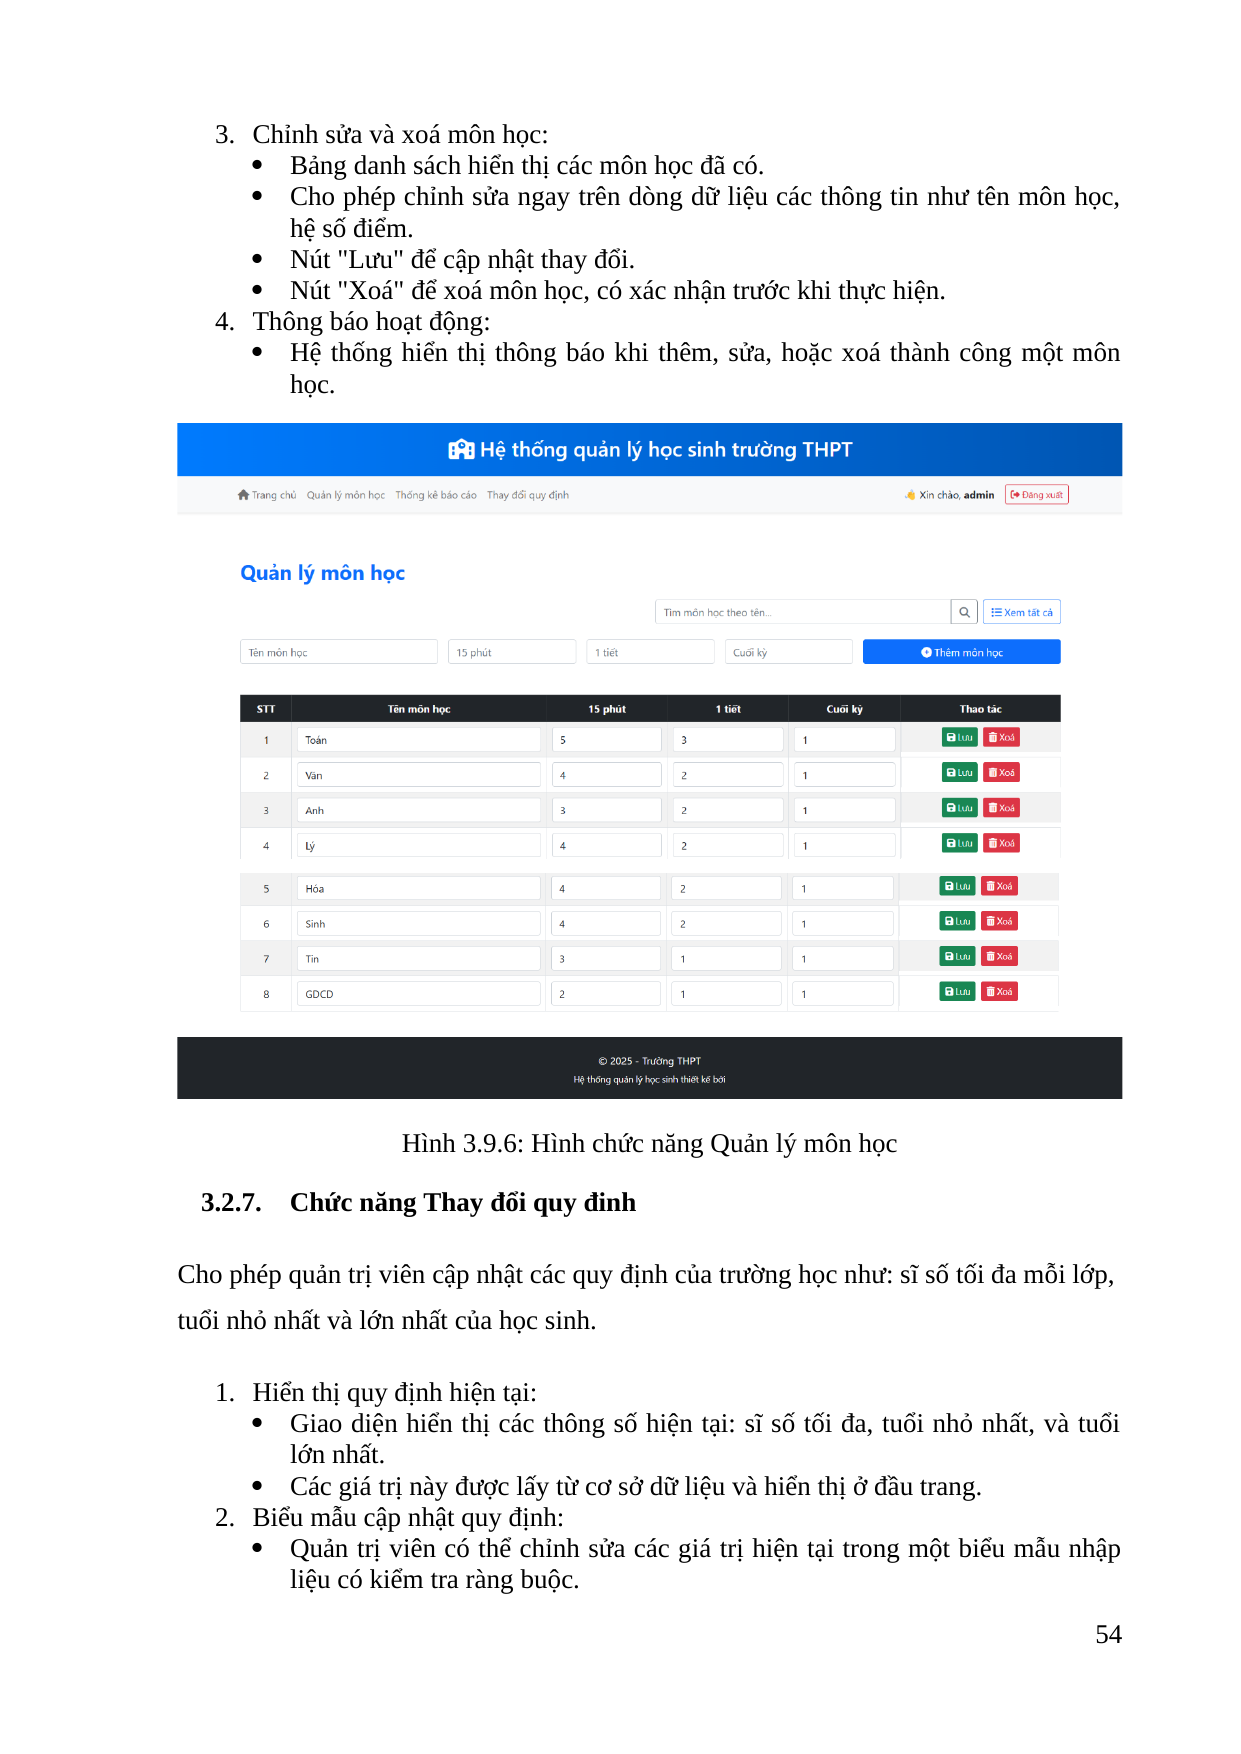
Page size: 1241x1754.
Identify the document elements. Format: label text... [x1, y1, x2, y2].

list Bảng danh sách hiển thị các môn học đã có. [252, 149, 1122, 181]
list Biểu mẫu cập nhật quy định: [215, 1501, 1122, 1532]
text Cho phép quản trị viên cập nhật các quy định của trường học như: sĩ số tối đa mỗi lớp, tuổi nhỏ nhất và lớn nhất của học sinh. [177, 1258, 1122, 1336]
list Hệ thống hiển thị thông báo khi thêm, sửa, hoặc xoá thành công một môn học. [252, 337, 1122, 399]
list Nút "Lưu" để cập nhật thay đổi. [252, 243, 1122, 274]
list Nút "Xoá" để xoá môn học, có xác nhận trước khi thực hiện. [252, 274, 1122, 305]
list Quản trị viên có thể chỉnh sửa các giá trị hiện tại trong một biểu mẫu nhập liệu có kiểm tra ràng buộc. [252, 1532, 1122, 1594]
list Hiển thị quy định hiện tại: [215, 1376, 1122, 1407]
list Cho phép chỉnh sửa ngay trên dòng dữ liệu các thông tin như tên môn học, hệ số điểm. [252, 181, 1122, 243]
list Thông báo hoạt động: [215, 305, 1122, 337]
list Các giá trị này được lấy từ cơ sở dữ liệu và hiển thị ở đầu trang. [252, 1469, 1122, 1501]
list Chỉnh sửa và xoá môn học: [215, 118, 1122, 149]
list Giao diện hiển thị các thông số hiện tại: sĩ số tối đa, tuổi nhỏ nhất, và tuổi lớn nhất. [252, 1407, 1122, 1469]
picture [177, 873, 1123, 1099]
picture [177, 423, 1123, 859]
subtitle Chức năng Thay đổi quy đinh [201, 1186, 1122, 1217]
